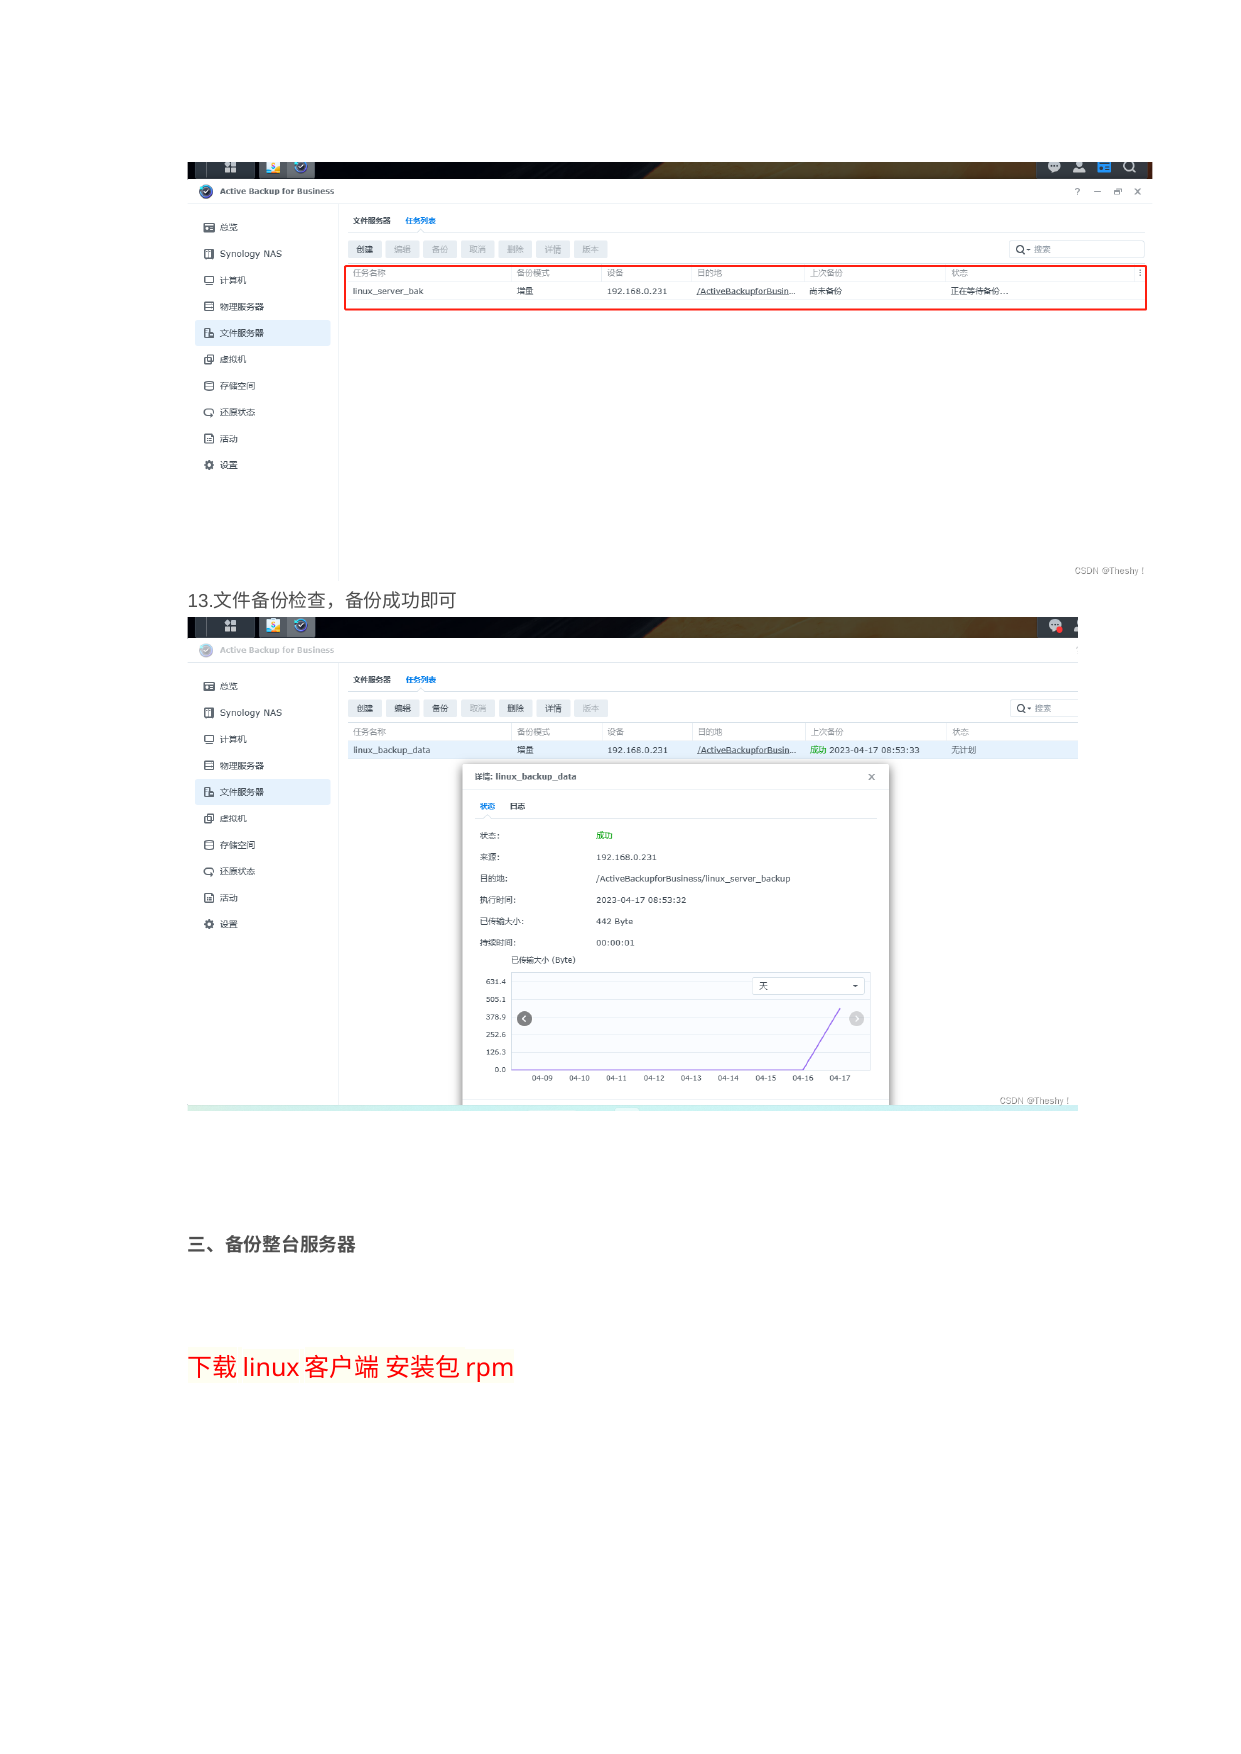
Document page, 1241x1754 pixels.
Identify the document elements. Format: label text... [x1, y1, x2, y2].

list 13.文件备份检查，备份成功即可 [187, 584, 1053, 617]
list 下载linux客户端 安装包rpm [187, 1333, 1053, 1398]
subtitle 三、备份整台服务器 [187, 1227, 1053, 1259]
picture [187, 617, 1078, 1111]
picture [187, 162, 1153, 581]
